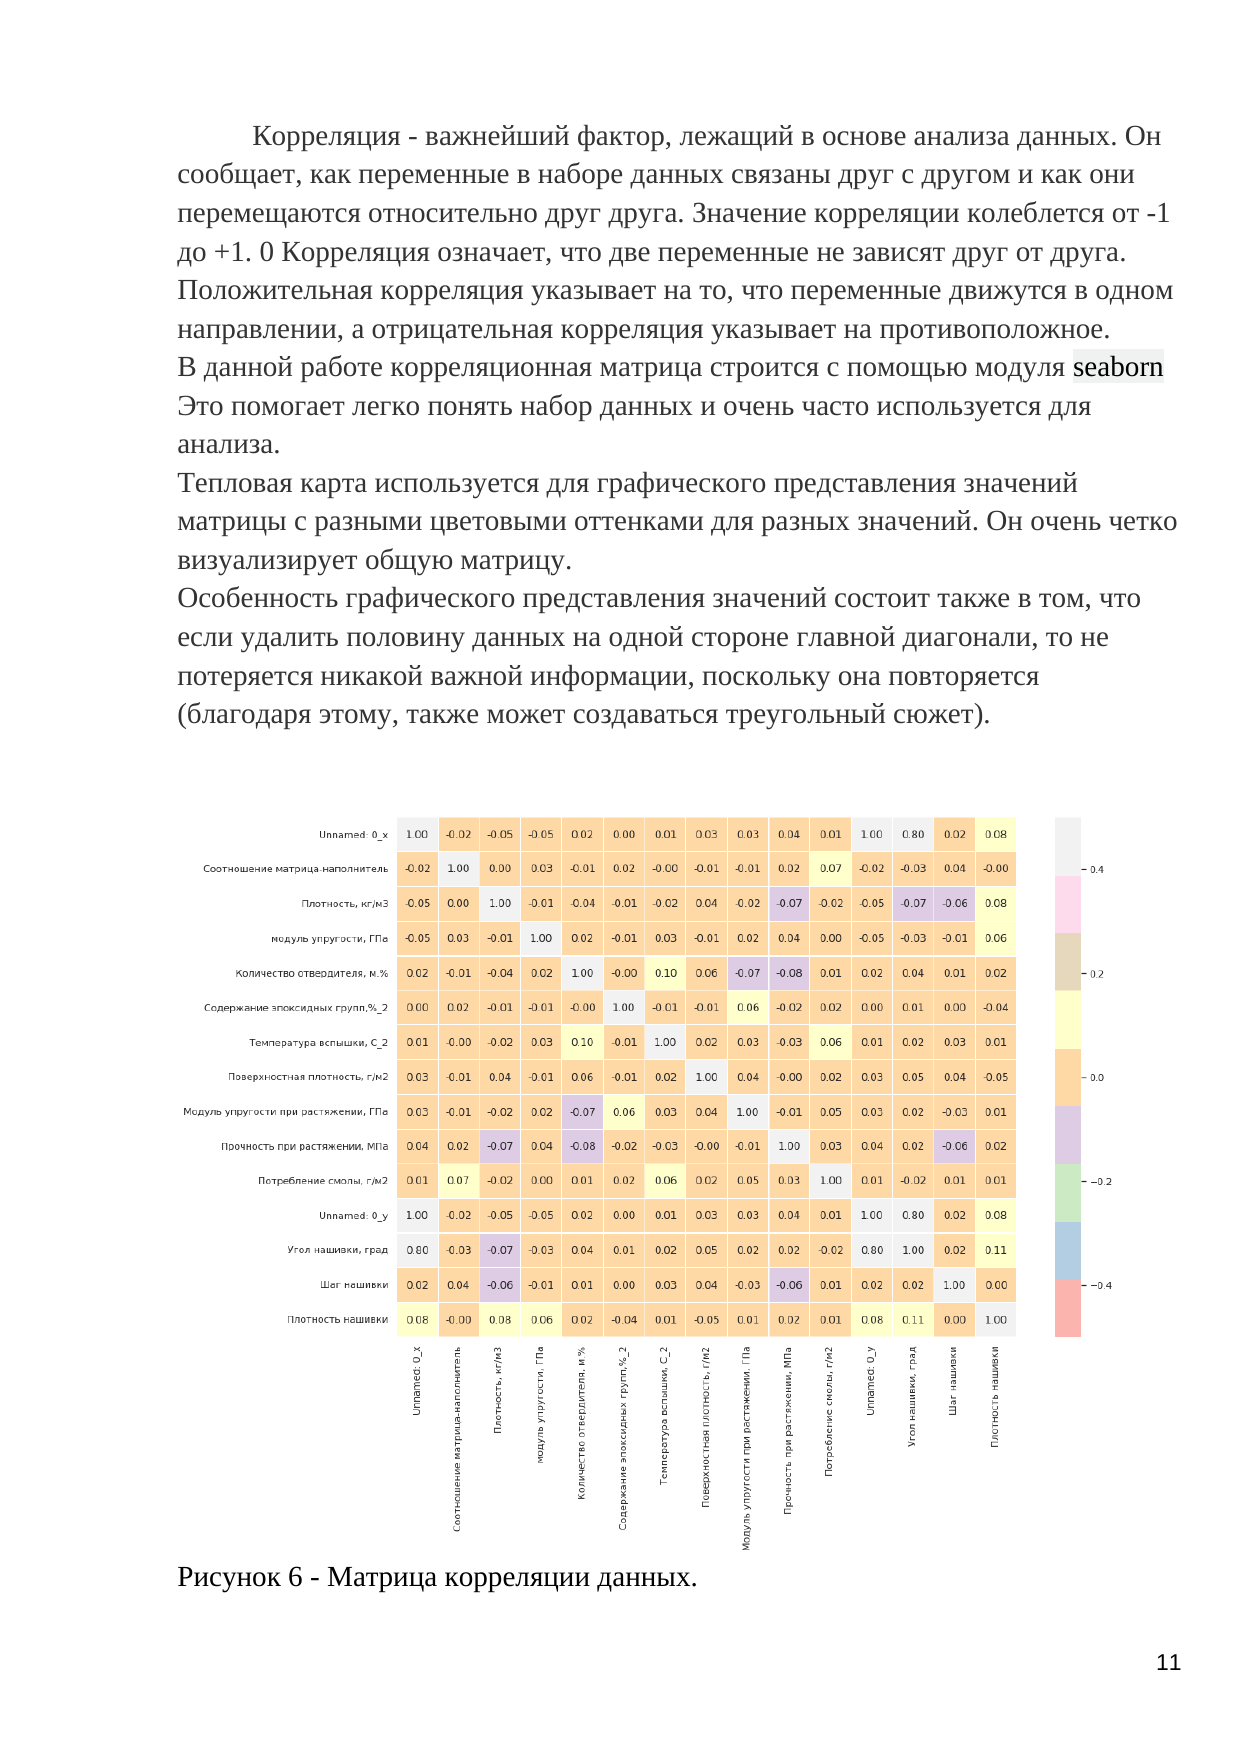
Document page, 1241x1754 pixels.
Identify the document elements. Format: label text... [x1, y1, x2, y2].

picture [177, 811, 1118, 1556]
text Корреляция - важнейший фактор, лежащий в основе анализа данных. Он сообщает, как переменные в наборе данных связаны друг с другом и как они перемещаются относительно друг друга. Значение корреляции колеблется от -1 до +1. 0 Корреляция означает, что две переменные не зависят друг от друга. Положительная корреляция указывает на то, что переменные движутся в одном направлении, а отрицательная корреляция указывает на противоположное. [177, 118, 1181, 344]
text В данной работе корреляционная матрица строится с помощью модуля seaborn Это помогает легко понять набор данных и очень часто используется для анализа. [177, 349, 1181, 460]
text Тепловая карта используется для графического представления значений матрицы с разными цветовыми оттенками для разных значений. Он очень четко визуализирует общую матрицу. [177, 465, 1181, 576]
text Особенность графического представления значений состоит также в том, что если удалить половину данных на одной стороне главной диагонали, то не потеряется никакой важной информации, поскольку она повторяется (благодаря этому, также может создаваться треугольный сюжет). [177, 581, 1181, 730]
text Рисунок 6 - Матрица корреляции данных. [177, 1559, 1181, 1593]
